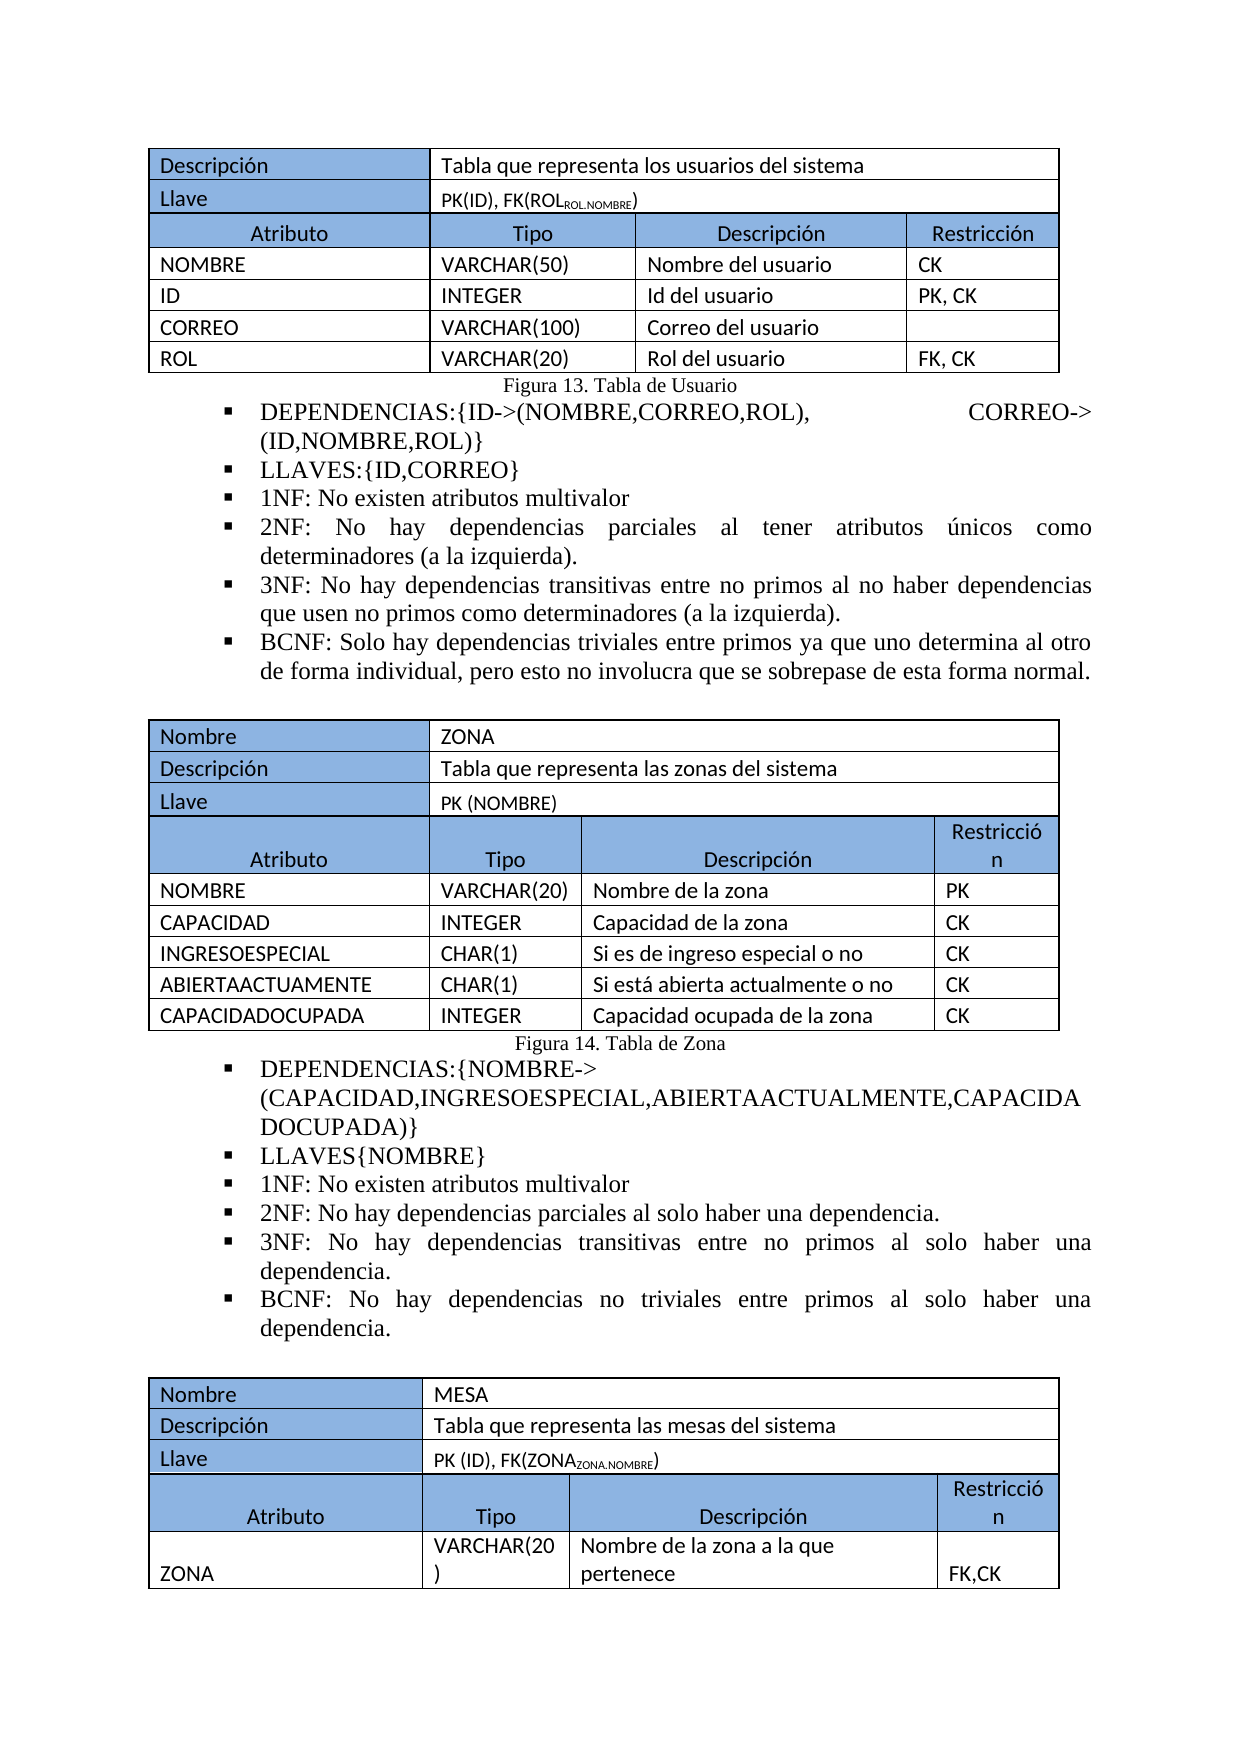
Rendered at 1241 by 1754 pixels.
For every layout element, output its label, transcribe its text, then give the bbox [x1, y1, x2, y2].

table_cell VARCHAR(20) [431, 342, 635, 372]
table_cell CK [935, 999, 1058, 1029]
table_cell PK(ID), FK(ROLROL.NOMBRE) [431, 180, 1058, 212]
table_cell Tabla que representa las mesas del sistema [423, 1409, 1058, 1439]
table_cell Rol del usuario [636, 342, 906, 372]
table_cell VARCHAR(20) [423, 1532, 569, 1588]
table_cell CORREO [150, 311, 429, 341]
list 1NF: No existen atributos multivalor [222, 1169, 1092, 1198]
list BCNF: No hay dependencias no triviales entre primos al solo haber una dependencia. [222, 1284, 1092, 1342]
table_cell Si es de ingreso especial o no [582, 937, 934, 967]
list 1NF: No existen atributos multivalor [222, 483, 1092, 512]
table_cell Llave [150, 180, 429, 212]
list DEPENDENCIAS:{NOMBRE-> (CAPACIDAD,INGRESOESPECIAL,ABIERTAACTUALMENTE,CAPACIDADOCUPADA)} [222, 1054, 1092, 1141]
table_cell NOMBRE [150, 874, 429, 904]
table_cell Llave [150, 1440, 422, 1472]
table_cell CK [935, 968, 1058, 998]
table_cell Tabla que representa las zonas del sistema [430, 752, 1058, 782]
table_cell Atributo [150, 214, 429, 247]
list LLAVES{NOMBRE} [222, 1141, 1092, 1169]
table_cell Si está abierta actualmente o no [582, 968, 934, 998]
table_cell Capacidad de la zona [582, 906, 934, 936]
table_cell INGRESOESPECIAL [150, 937, 429, 967]
table_cell Capacidad ocupada de la zona [582, 999, 934, 1029]
table_cell Tipo [430, 817, 581, 873]
table_cell Tabla que representa los usuarios del sistema [431, 149, 1058, 179]
table_cell CHAR(1) [430, 968, 581, 998]
table_cell CK [935, 906, 1058, 936]
table_cell Restricción [938, 1475, 1058, 1531]
table_header Nombre [150, 1379, 422, 1408]
table_cell Atributo [150, 817, 429, 873]
table_cell PK (NOMBRE) [430, 783, 1058, 815]
list 3NF: No hay dependencias transitivas entre no primos al solo haber una dependencia. [222, 1227, 1092, 1284]
table_cell INTEGER [430, 906, 581, 936]
table_cell Restricción [907, 214, 1058, 247]
table_cell ID [150, 280, 429, 310]
list BCNF: Solo hay dependencias triviales entre primos ya que uno determina al otro de forma individual, pero esto no involucra que se sobrepase de esta forma normal. [222, 627, 1092, 685]
table_cell Descripción [150, 149, 429, 179]
table_cell Tipo [431, 214, 635, 247]
table_cell ABIERTAACTUAMENTE [150, 968, 429, 998]
table_header MESA [423, 1379, 1058, 1408]
table_cell Descripción [150, 752, 429, 782]
table_cell PK [935, 874, 1058, 904]
table_cell ROL [150, 342, 429, 372]
table_cell Descripción [570, 1475, 937, 1531]
table_header Nombre [150, 721, 429, 751]
list LLAVES:{ID,CORREO} [222, 455, 1092, 483]
table_cell Descripción [150, 1409, 422, 1439]
table_cell CAPACIDADOCUPADA [150, 999, 429, 1029]
table_cell Correo del usuario [636, 311, 906, 341]
table_cell PK (ID), FK(ZONAZONA.NOMBRE) [423, 1440, 1058, 1472]
table_cell INTEGER [430, 999, 581, 1029]
table_cell VARCHAR(50) [431, 248, 635, 278]
table_cell FK, CK [907, 342, 1058, 372]
table_header ZONA [430, 721, 1058, 751]
table_cell CK [907, 248, 1058, 278]
table_cell INTEGER [431, 280, 635, 310]
table_cell CK [935, 937, 1058, 967]
table_cell Id del usuario [636, 280, 906, 310]
table_cell Llave [150, 783, 429, 815]
table_cell CAPACIDAD [150, 906, 429, 936]
list DEPENDENCIAS:{ID->(NOMBRE,CORREO,ROL), CORREO-> (ID,NOMBRE,ROL)} [222, 397, 1092, 455]
table_cell Nombre de la zona [582, 874, 934, 904]
table_cell Restricción [935, 817, 1058, 873]
list 2NF: No hay dependencias parciales al tener atributos únicos como determinadores (a la izquierda). [222, 512, 1092, 570]
table_cell Tipo [423, 1475, 569, 1531]
text Figura 14. Tabla de Zona [148, 1031, 1092, 1054]
table_cell Descripción [582, 817, 934, 873]
table_cell NOMBRE [150, 248, 429, 278]
table_cell [907, 311, 1058, 341]
table_cell ZONA [150, 1532, 422, 1588]
table_cell FK,CK [938, 1532, 1058, 1588]
list 2NF: No hay dependencias parciales al solo haber una dependencia. [222, 1198, 1092, 1227]
table_cell Nombre de la zona a la que pertenece [570, 1532, 937, 1588]
table_cell PK, CK [907, 280, 1058, 310]
table_cell VARCHAR(100) [431, 311, 635, 341]
table_cell Atributo [150, 1475, 422, 1531]
table_cell Nombre del usuario [636, 248, 906, 278]
table_cell VARCHAR(20) [430, 874, 581, 904]
text Figura 13. Tabla de Usuario [148, 373, 1092, 397]
table_cell Descripción [636, 214, 906, 247]
list 3NF: No hay dependencias transitivas entre no primos al no haber dependencias que usen no primos como determinadores (a la izquierda). [222, 570, 1092, 627]
table_cell CHAR(1) [430, 937, 581, 967]
